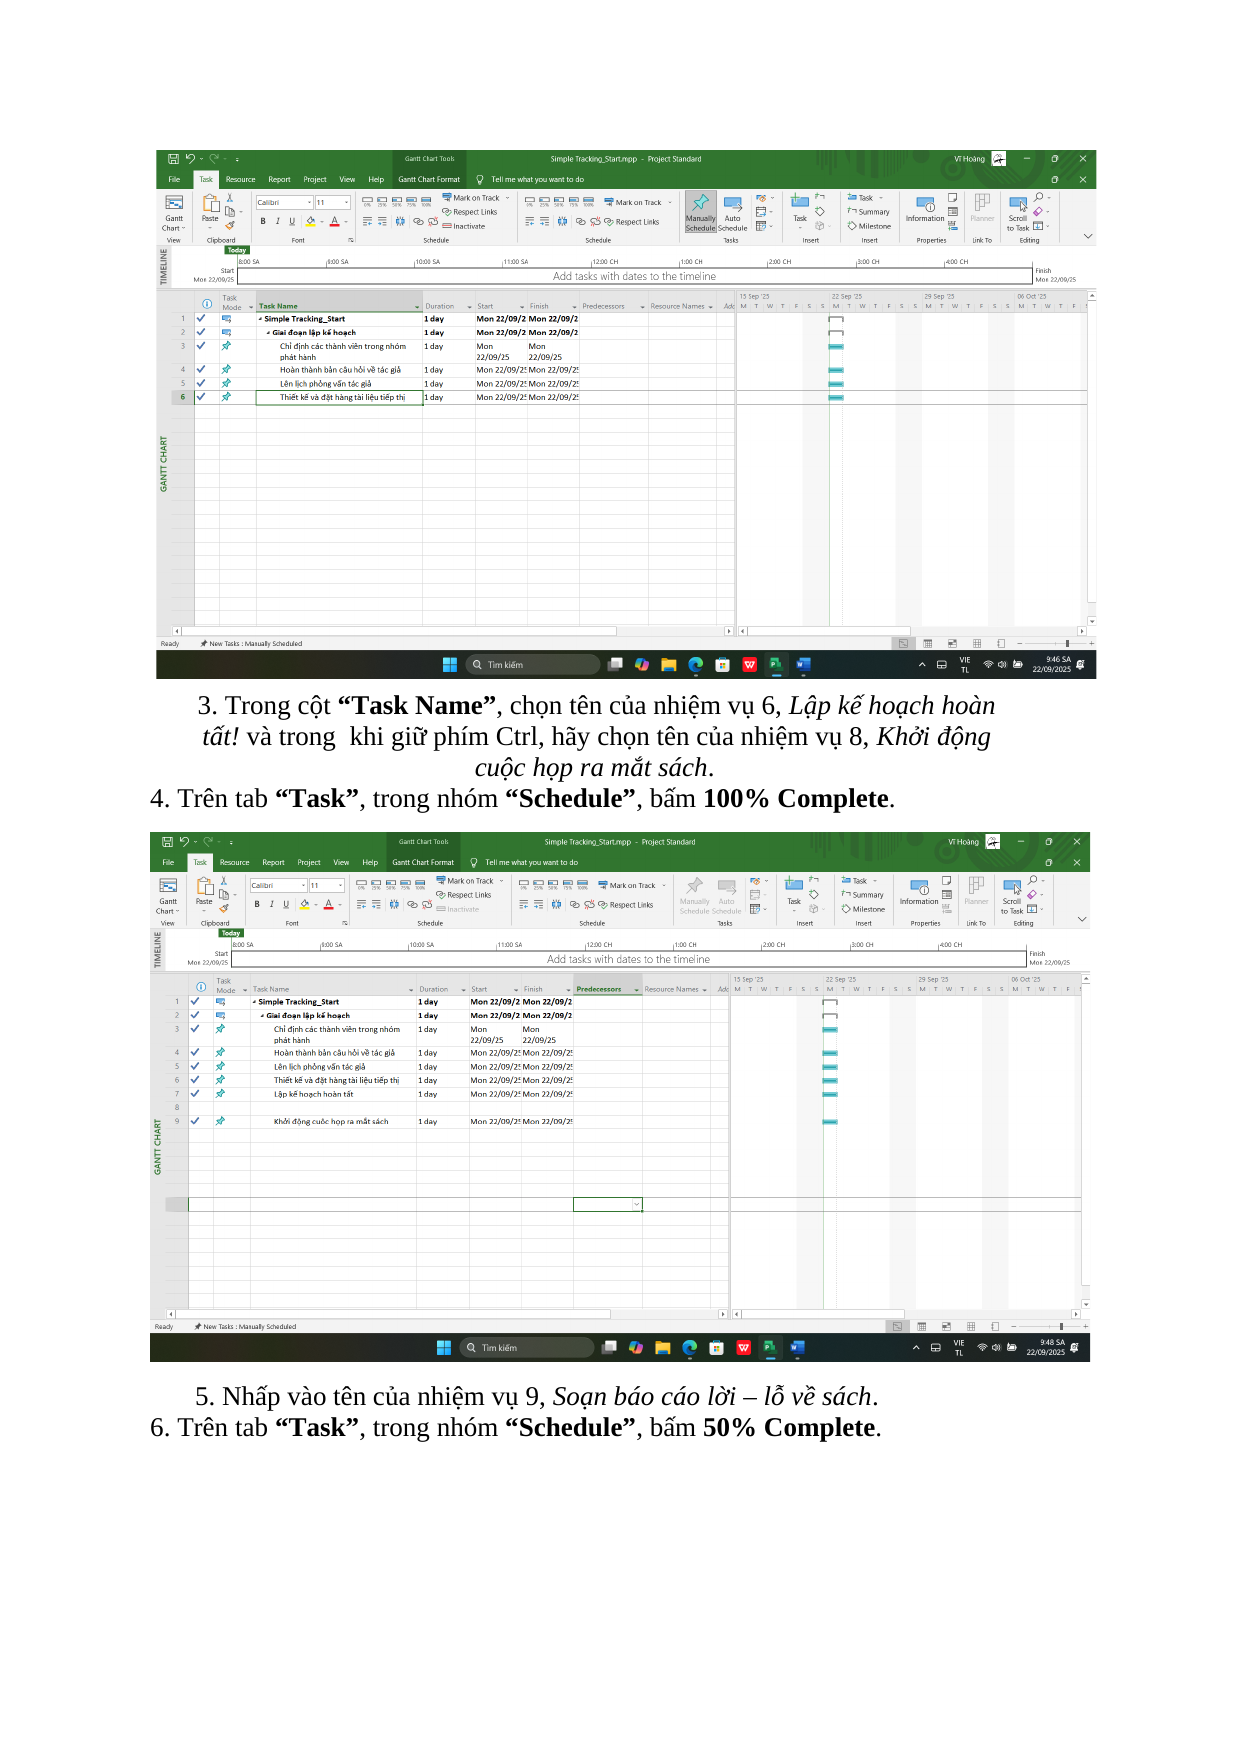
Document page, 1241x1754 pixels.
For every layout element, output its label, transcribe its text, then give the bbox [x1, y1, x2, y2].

picture [150, 832, 1091, 1362]
text 5. Nhấp vào tên của nhiệm vụ 9, Soạn báo cáo lời – lỗ về sách. [195, 1380, 1090, 1411]
picture [156, 150, 1097, 679]
text 4. Trên tab “Task”, trong nhóm “Schedule”, bấm 100% Complete. [150, 782, 1090, 813]
text 6. Trên tab “Task”, trong nhóm “Schedule”, bấm 50% Complete. [150, 1411, 1090, 1443]
text 3. Trong cột “Task Name”, chọn tên của nhiệm vụ 6, Lập kế hoạch hoàn tất! và trong khi giữ phím Ctrl, hãy chọn tên của nhiệm vụ 8, Khởi động cuộc họp ra mắt sách. [195, 689, 1001, 782]
